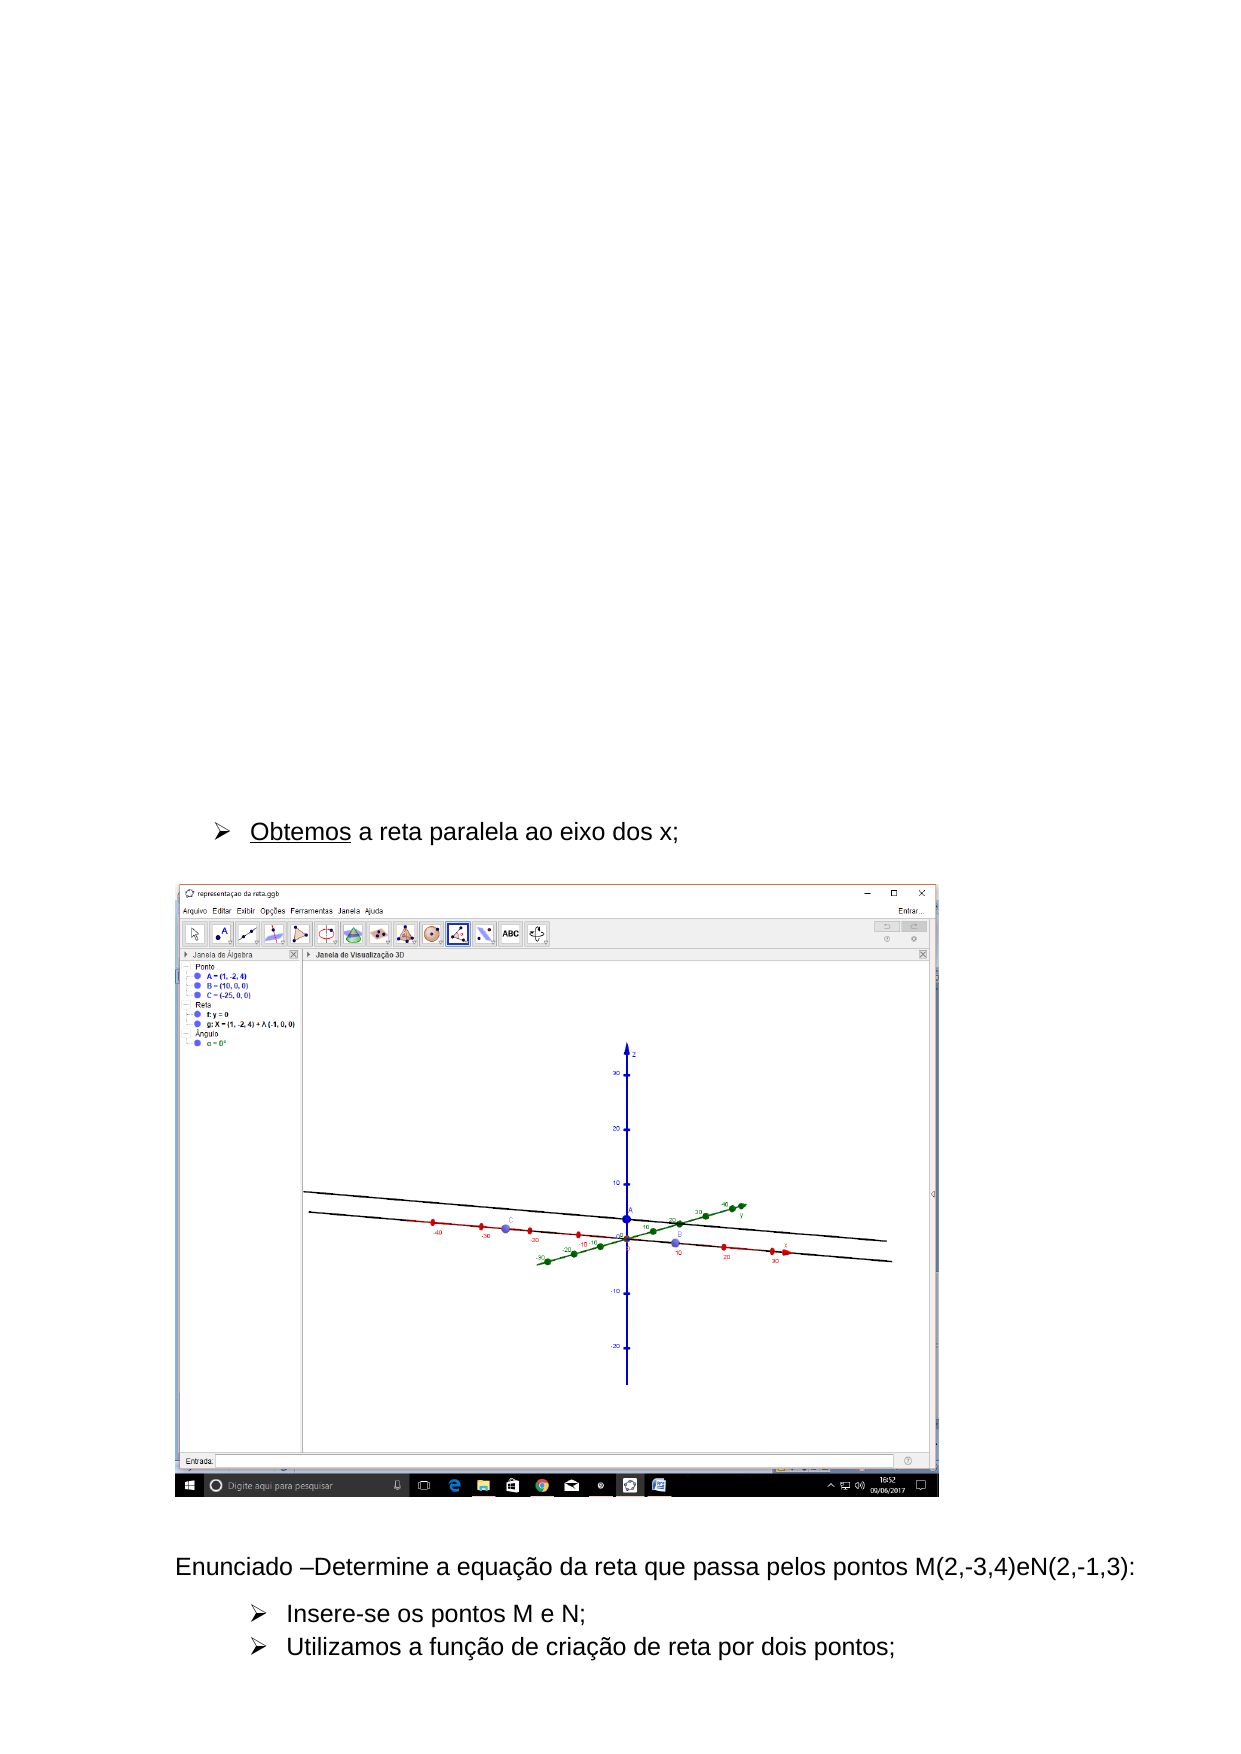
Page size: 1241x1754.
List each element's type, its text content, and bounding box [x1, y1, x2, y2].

list Insere-se os pontos M e N; [249, 1599, 1148, 1628]
list Utilizamos a função de criação de reta por dois pontos; [249, 1632, 1148, 1661]
list Obtemos a reta paralela ao eixo dos x; [212, 817, 1148, 846]
text Enunciado –Determine a equação da reta que passa pelos pontos M(2,-3,4)eN(2,-1,3): [175, 1551, 1148, 1580]
picture [175, 884, 939, 1497]
